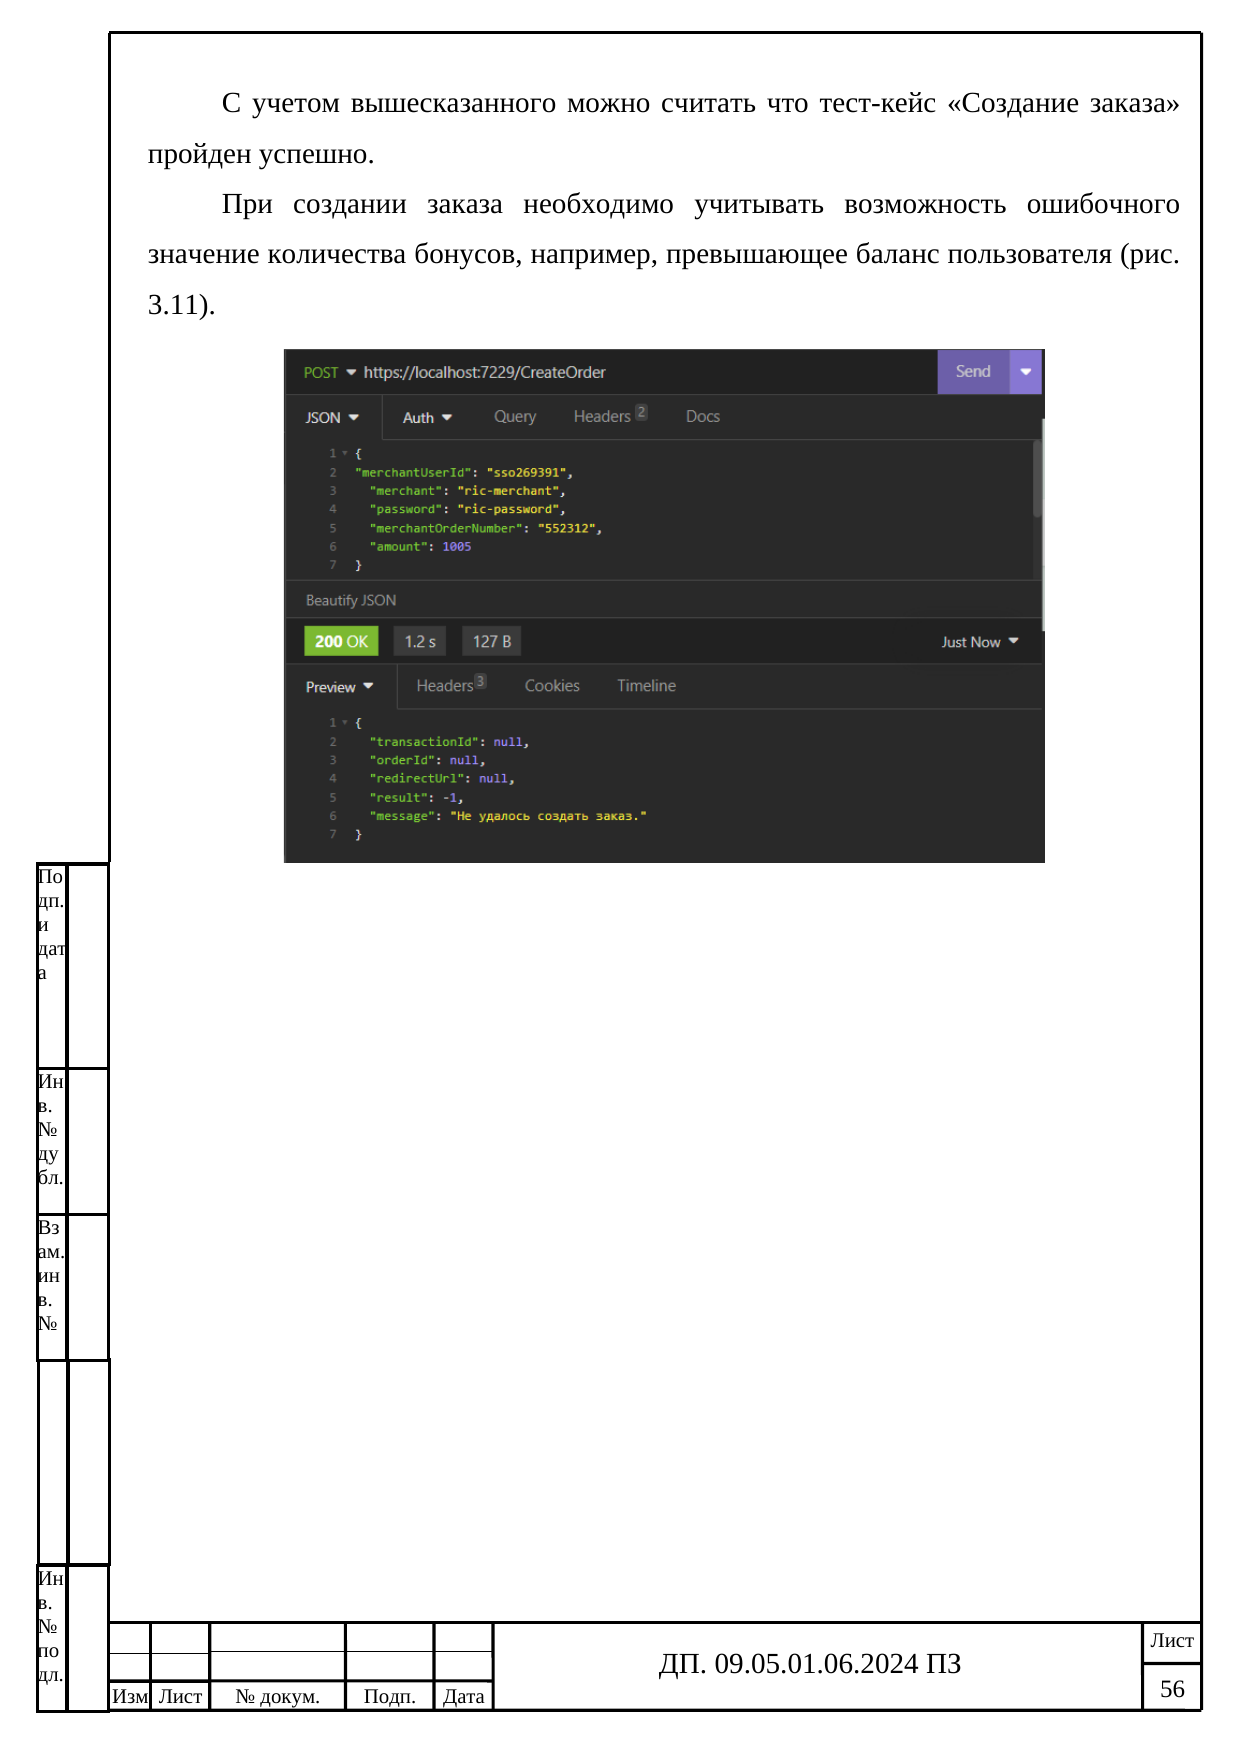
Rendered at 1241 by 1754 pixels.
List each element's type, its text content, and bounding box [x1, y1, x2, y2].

picture [283, 349, 1045, 863]
text С учетом вышесказанного можно считать что тест-кейс «Создание заказа» пройден успешно. [148, 86, 1181, 169]
text При создании заказа необходимо учитывать возможность ошибочного значение количества бонусов, например, превышающее баланс пользователя (рис. 3.11). [148, 186, 1181, 320]
